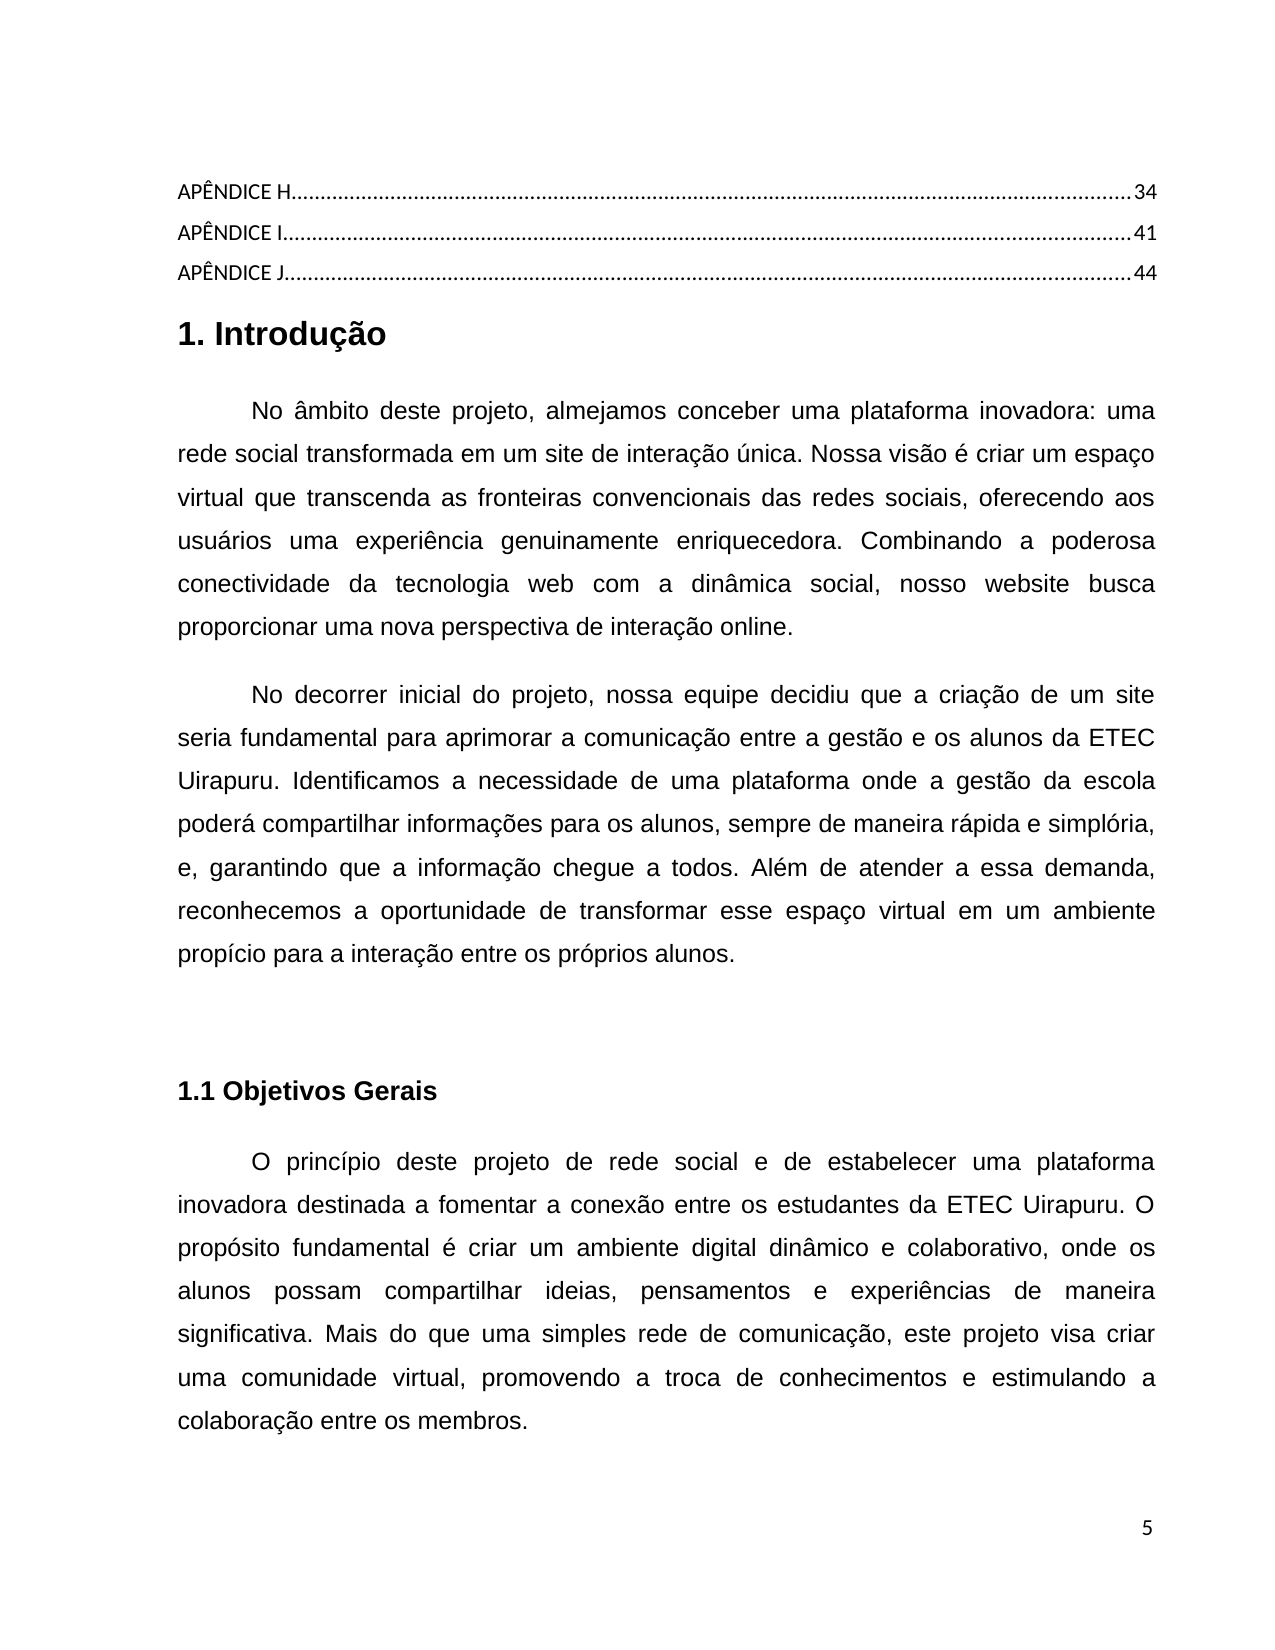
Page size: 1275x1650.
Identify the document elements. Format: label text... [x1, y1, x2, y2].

subtitle 1.1 Objetivos Gerais [177, 1075, 1157, 1106]
text No decorrer inicial do projeto, nossa equipe decidiu que a criação de um site seria fundamental para aprimorar a comunicação entre a gestão e os alunos da ETEC Uirapuru. Identificamos a necessidade de uma plataforma onde a gestão da escola poderá compartilhar informações para os alunos, sempre de maneira rápida e simplória, e, garantindo que a informação chegue a todos. Além de atender a essa demanda, reconhecemos a oportunidade de transformar esse espaço virtual em um ambiente propício para a interação entre os próprios alunos. [177, 680, 1157, 967]
text O princípio deste projeto de rede social e de estabelecer uma plataforma inovadora destinada a fomentar a conexão entre os estudantes da ETEC Uirapuru. O propósito fundamental é criar um ambiente digital dinâmico e colaborativo, onde os alunos possam compartilhar ideias, pensamentos e experiências de maneira significativa. Mais do que uma simples rede de comunicação, este projeto visa criar uma comunidade virtual, promovendo a troca de conhecimentos e estimulando a colaboração entre os membros. [177, 1147, 1157, 1434]
text No âmbito deste projeto, almejamos conceber uma plataforma inovadora: uma rede social transformada em um site de interação única. Nossa visão é criar um espaço virtual que transcenda as fronteiras convencionais das redes sociais, oferecendo aos usuários uma experiência genuinamente enriquecedora. Combinando a poderosa conectividade da tecnologia web com a dinâmica social, nosso website busca proporcionar uma nova perspectiva de interação online. [177, 396, 1157, 641]
subtitle 1. Introdução [177, 314, 1157, 352]
